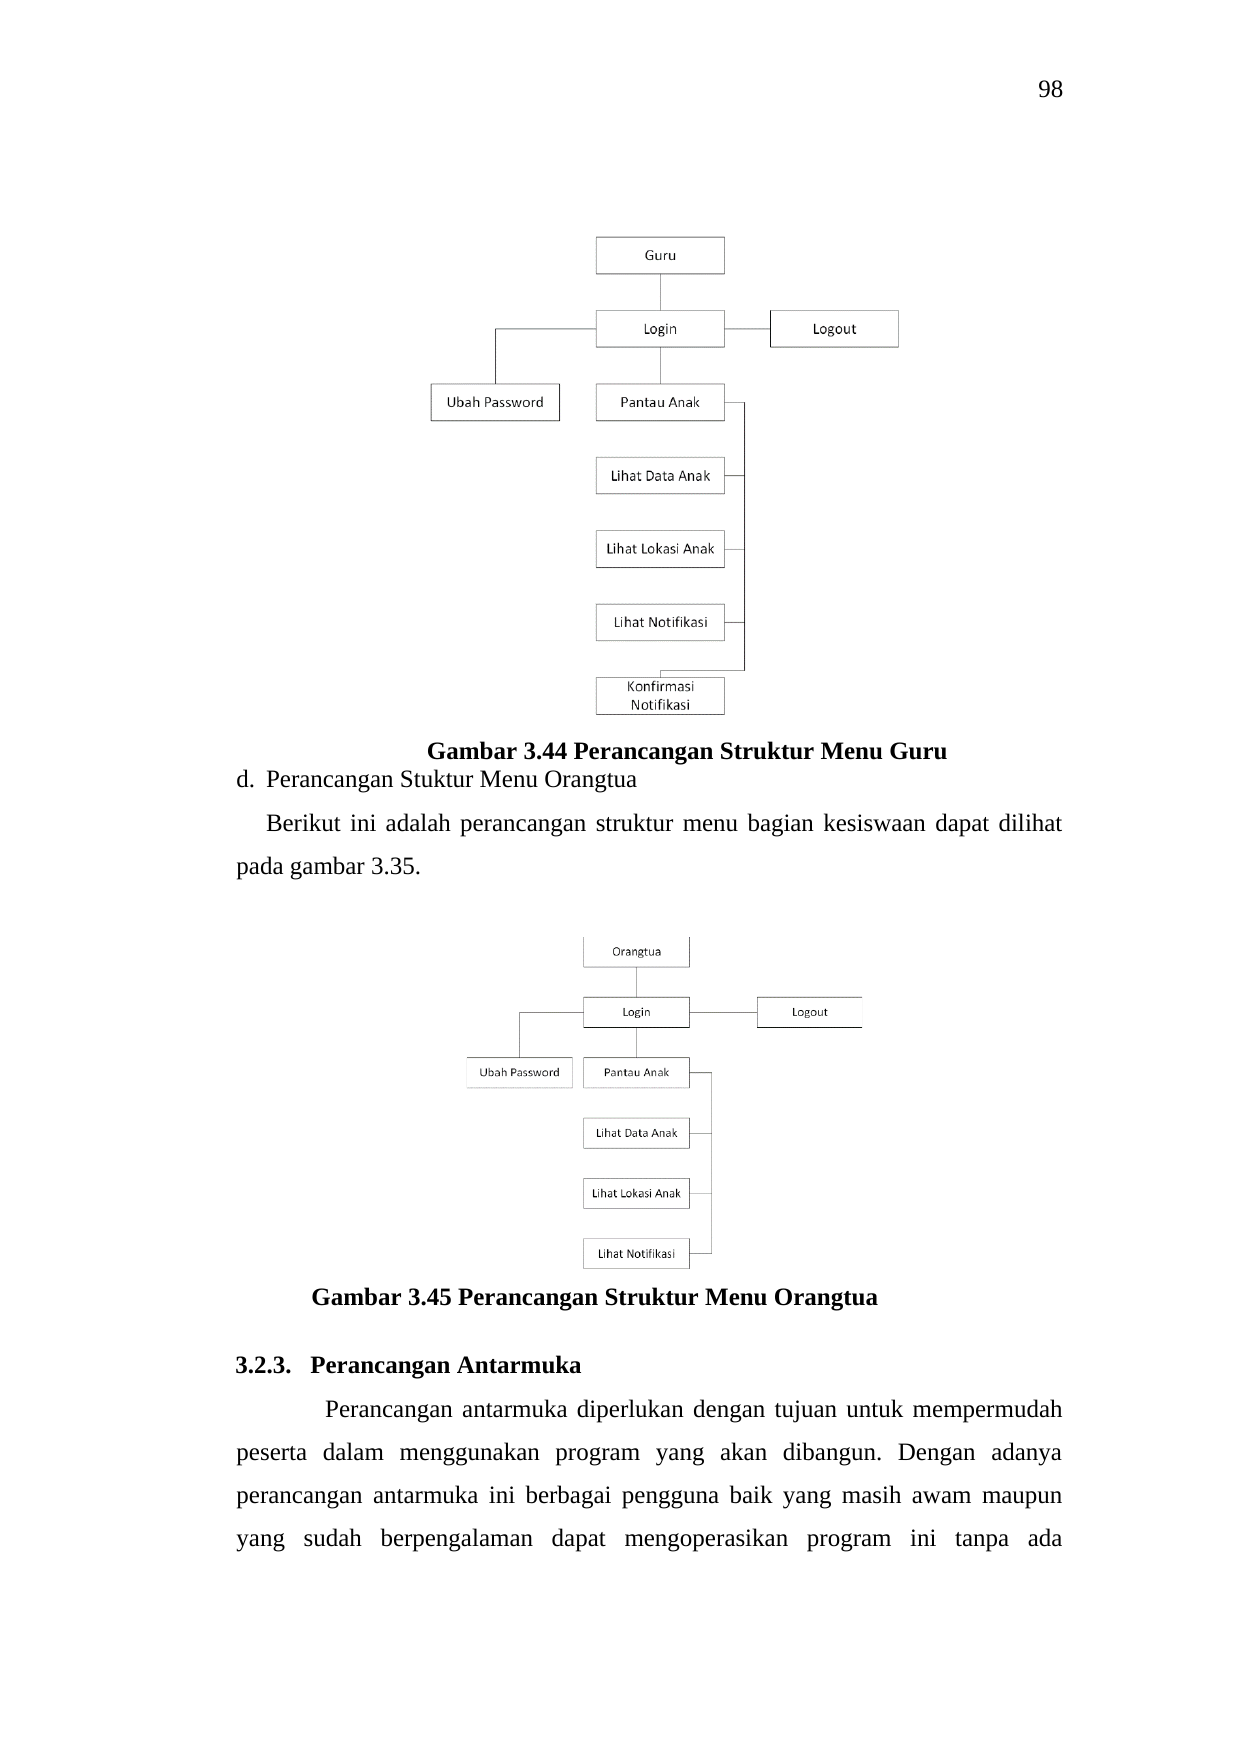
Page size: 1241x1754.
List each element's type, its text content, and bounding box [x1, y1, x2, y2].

picture [430, 236, 899, 722]
subtitle Perancangan Antarmuka [235, 1351, 1063, 1379]
text Berikut ini adalah perancangan struktur menu bagian kesiswaan dapat dilihat pada gambar 3.35. [236, 808, 1063, 879]
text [236, 1394, 1063, 1552]
picture [466, 937, 863, 1269]
list Perancangan Stuktur Menu Orangtua [236, 764, 1063, 793]
